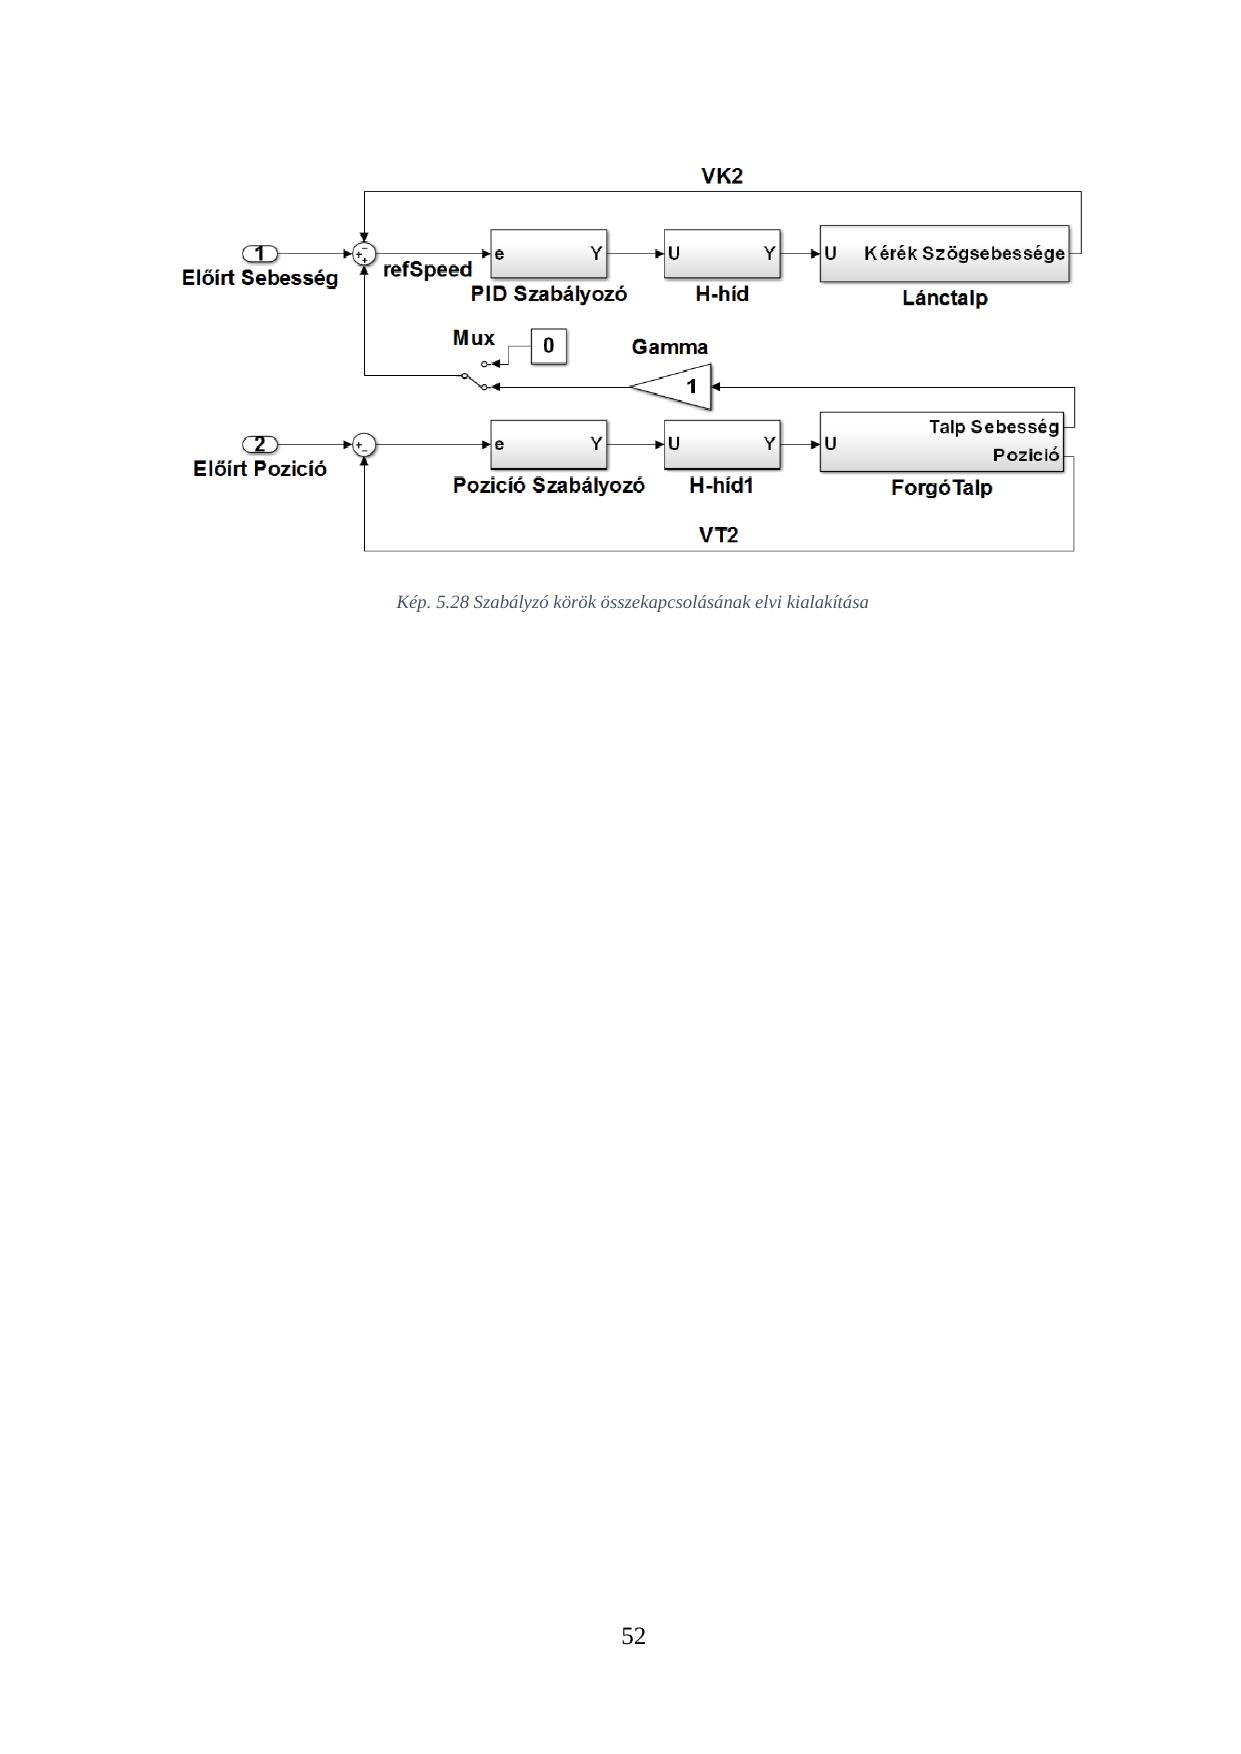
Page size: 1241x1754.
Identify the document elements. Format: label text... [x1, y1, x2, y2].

picture [177, 150, 1091, 578]
text Kép. 5.17 Szabályzó körök összekapcsolásának elvi kialakítása [177, 591, 1090, 613]
